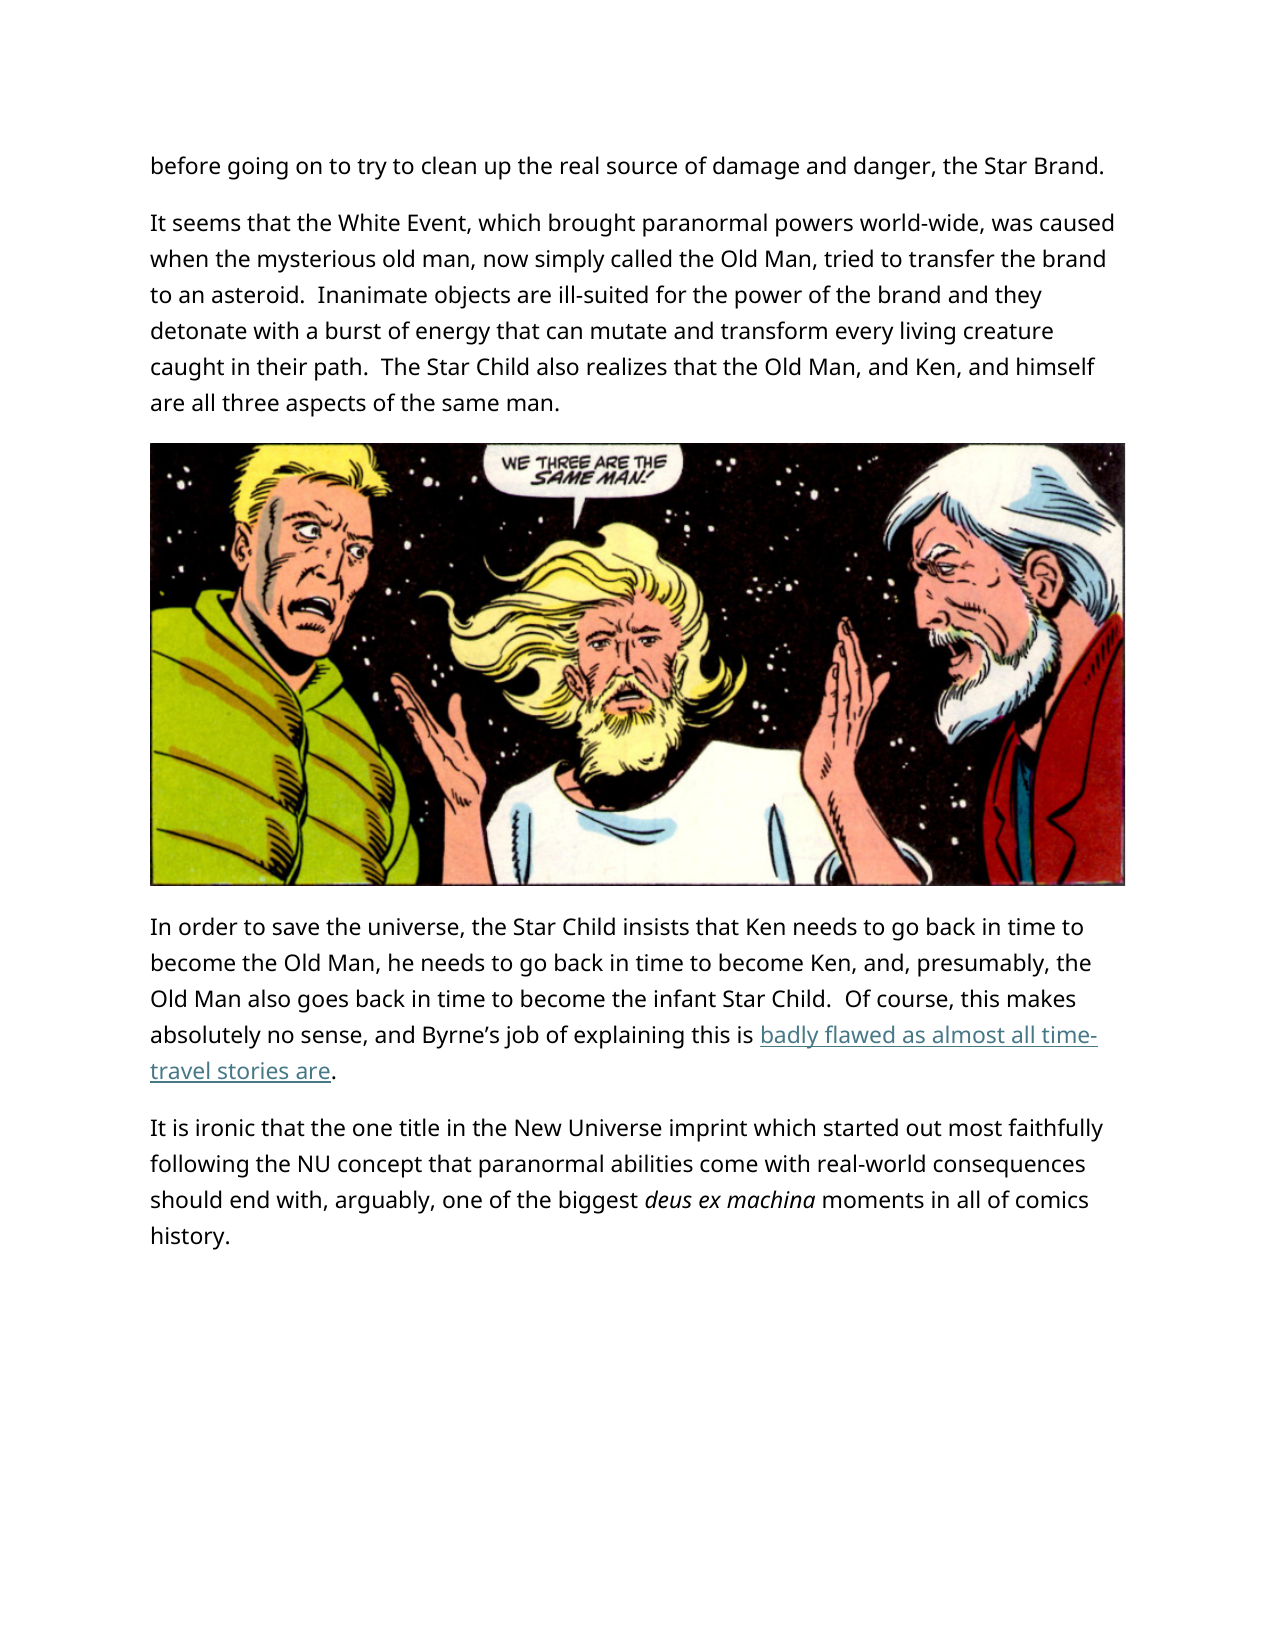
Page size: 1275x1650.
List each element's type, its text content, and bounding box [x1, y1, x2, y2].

text before going on to try to clean up the real source of damage and danger, the Star Brand. [150, 150, 1125, 181]
picture [150, 443, 1125, 886]
text In order to save the universe, the Star Child insists that Ken needs to go back in time to become the Old Man, he needs to go back in time to become Ken, and, presumably, the Old Man also goes back in time to become the infant Star Child. Of course, this makes absolutely no sense, and Byrne’s job of explaining this is badly flawed as almost all time-travel stories are. [150, 911, 1125, 1086]
text It is ironic that the one title in the New Universe imprint which started out most faithfully following the NU concept that paranormal abilities come with real-world consequences should end with, arguably, one of the biggest deus ex machina moments in all of comics history. [150, 1112, 1125, 1251]
text It seems that the White Event, which brought paranormal powers world-wide, was caused when the mysterious old man, now simply called the Old Man, tried to transfer the brand to an asteroid. Inanimate objects are ill-suited for the power of the brand and they detonate with a burst of energy that can mutate and transform every living creature caught in their path. The Star Child also realizes that the Old Man, and Ken, and himself are all three aspects of the same man. [150, 207, 1125, 418]
